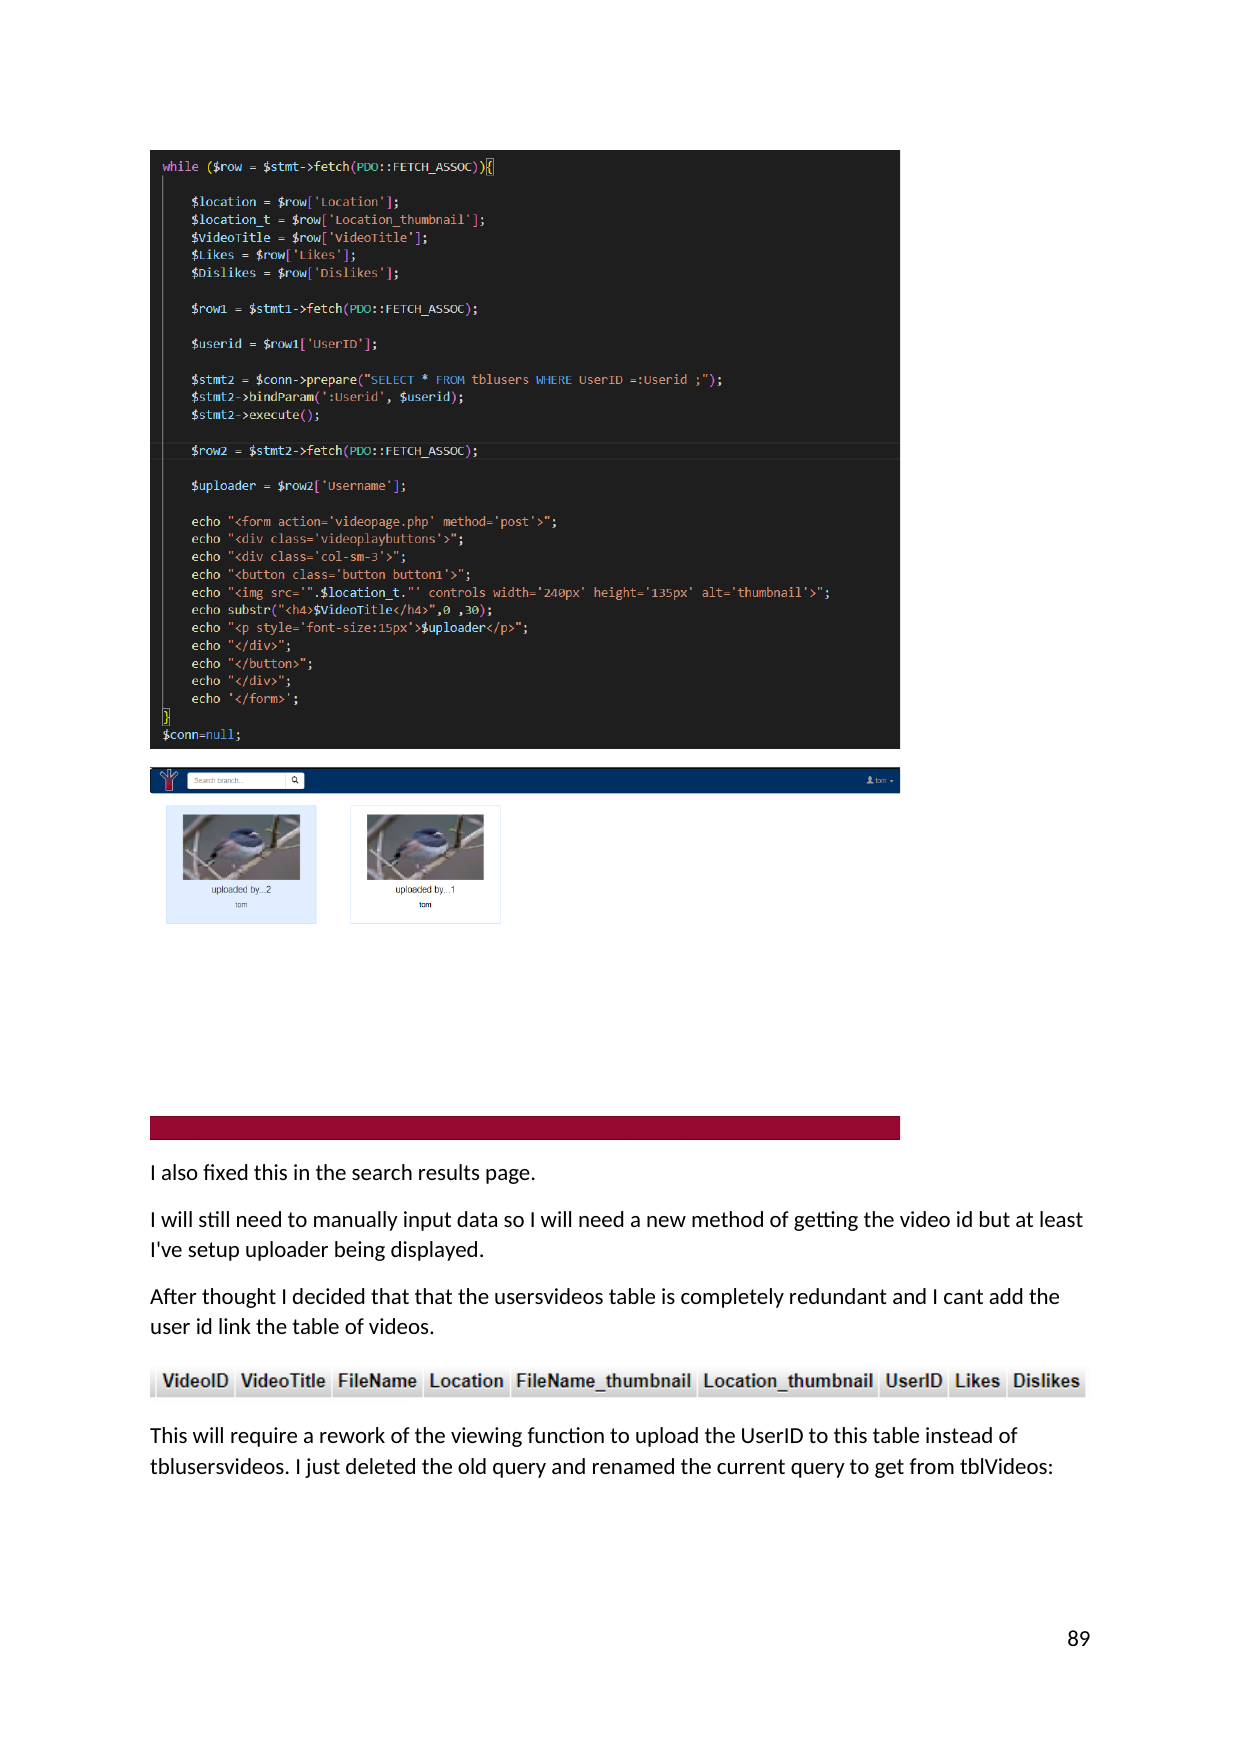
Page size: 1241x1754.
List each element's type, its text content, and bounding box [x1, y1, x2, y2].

text This will require a rework of the viewing function to upload the UserID to this table instead of tblusersvideos. I just deleted the old query and renamed the current query to get from tblVideos: [150, 1422, 1090, 1480]
picture [150, 767, 901, 1140]
picture [150, 1359, 1091, 1403]
text I also fixed this in the search results page. [150, 1158, 1090, 1186]
text I will still need to manually input data so I will need a new method of getting the video id but at least I've setup uploader being displayed. [150, 1205, 1090, 1263]
text After thought I decided that that the usersvideos table is completely redundant and I cant add the user id link the table of videos. [150, 1282, 1090, 1340]
picture [150, 150, 901, 749]
